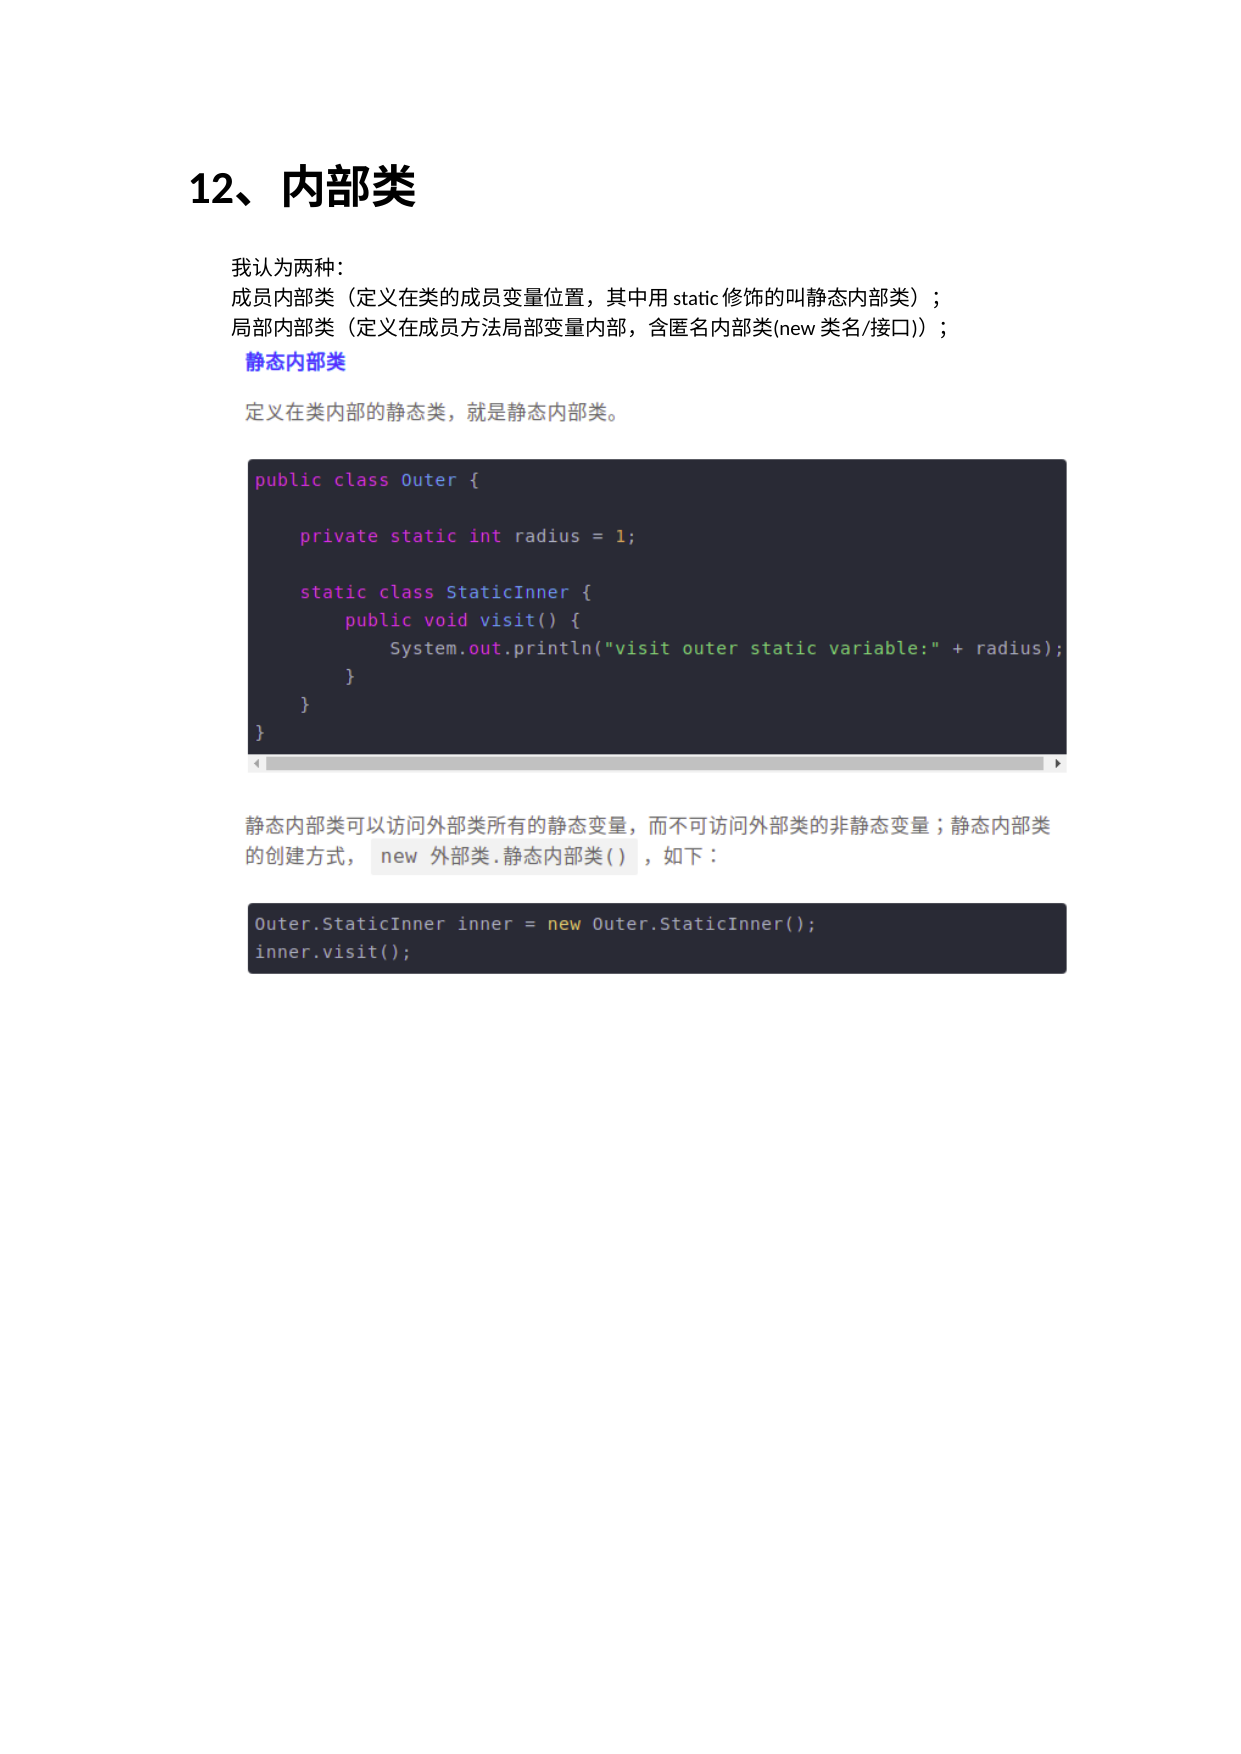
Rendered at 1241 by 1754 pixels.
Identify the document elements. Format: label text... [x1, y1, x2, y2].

picture [231, 341, 1096, 991]
list 我认为两种： [187, 251, 1053, 281]
list 成员内部类（定义在类的成员变量位置，其中用static修饰的叫静态内部类）； [187, 281, 1053, 311]
list 局部内部类（定义在成员方法局部变量内部，含匿名内部类(new 类名/接口)）； [187, 311, 1053, 341]
subtitle 内部类 [187, 150, 1053, 216]
